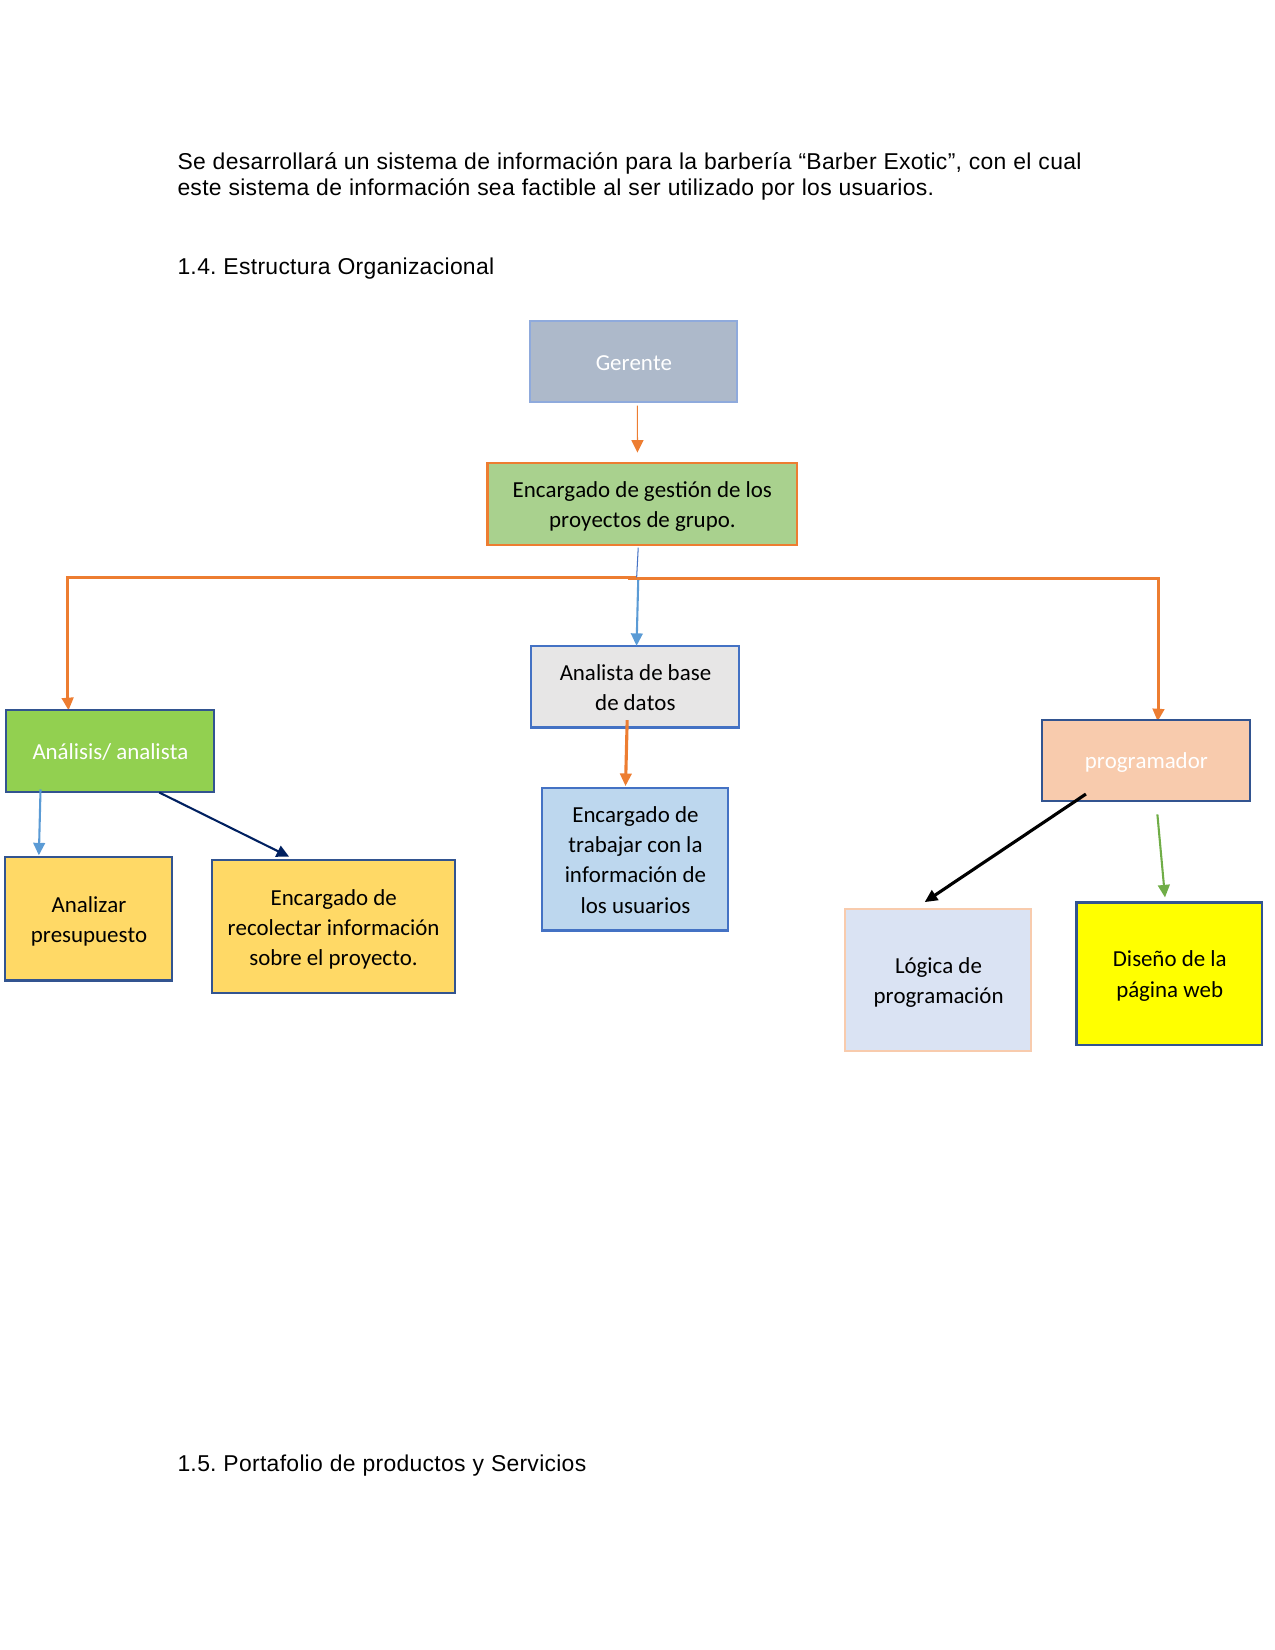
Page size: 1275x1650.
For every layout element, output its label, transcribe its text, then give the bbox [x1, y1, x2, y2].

text 1.5. Portafolio de productos y Servicios [177, 1450, 1098, 1476]
text 1.4. Estructura Organizacional [177, 253, 1098, 279]
text Se desarrollará un sistema de información para la barbería “Barber Exotic”, con el cual este sistema de información sea factible al ser utilizado por los usuarios. [177, 148, 1098, 200]
